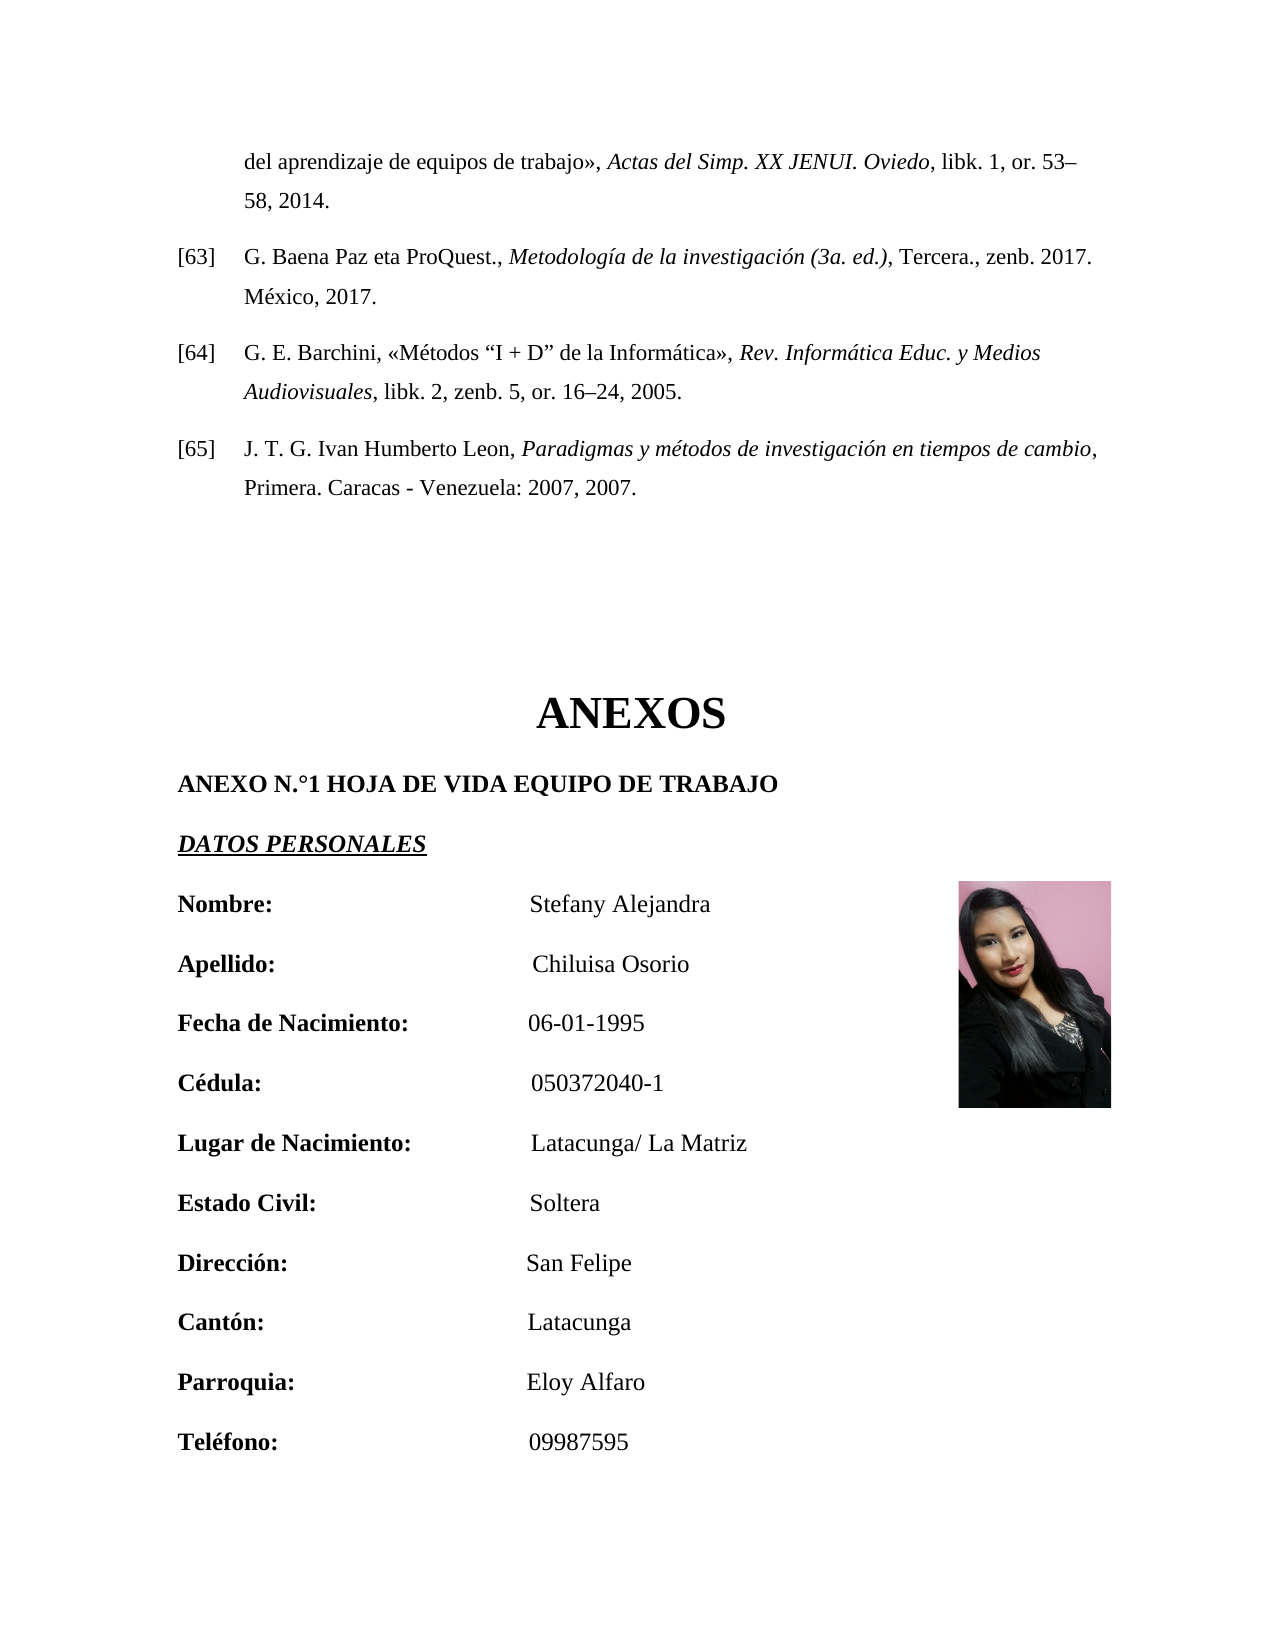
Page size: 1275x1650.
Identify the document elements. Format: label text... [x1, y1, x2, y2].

text ANEXO N.°1 HOJA DE VIDA EQUIPO DE TRABAJO [177, 769, 1098, 798]
text Cantón: Latacunga [177, 1307, 1098, 1336]
text Lugar de Nacimiento: Latacunga/ La Matriz [177, 1128, 1098, 1157]
text [65] J. T. G. Ivan Humberto Leon, Paradigmas y métodos de investigación en tiempos de cambio, Primera. Caracas - Venezuela: 2007, 2007. [177, 434, 1098, 500]
text Teléfono: 09987595 [177, 1427, 1098, 1456]
text [64] G. E. Barchini, «Métodos “I + D” de la Informática», Rev. Informática Educ. y Medios Audiovisuales, libk. 2, zenb. 5, or. 16–24, 2005. [177, 339, 1098, 405]
text Parroquia: Eloy Alfaro [177, 1367, 1098, 1396]
text Dirección: San Felipe [177, 1248, 1098, 1276]
text Estado Civil: Soltera [177, 1188, 1098, 1217]
text Cédula: 050372040-1 [177, 1068, 943, 1097]
text Fecha de Nacimiento: 06-01-1995 [177, 1008, 943, 1037]
text Apellido: Chiluisa Osorio [177, 949, 943, 977]
picture [958, 881, 1112, 1108]
text [63] G. Baena Paz eta ProQuest., Metodología de la investigación (3a. ed.), Tercera., zenb. 2017. México, 2017. [177, 243, 1098, 309]
text Nombre: Stefany Alejandra [177, 889, 943, 918]
text DATOS PERSONALES [177, 829, 1098, 858]
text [177, 148, 1098, 213]
